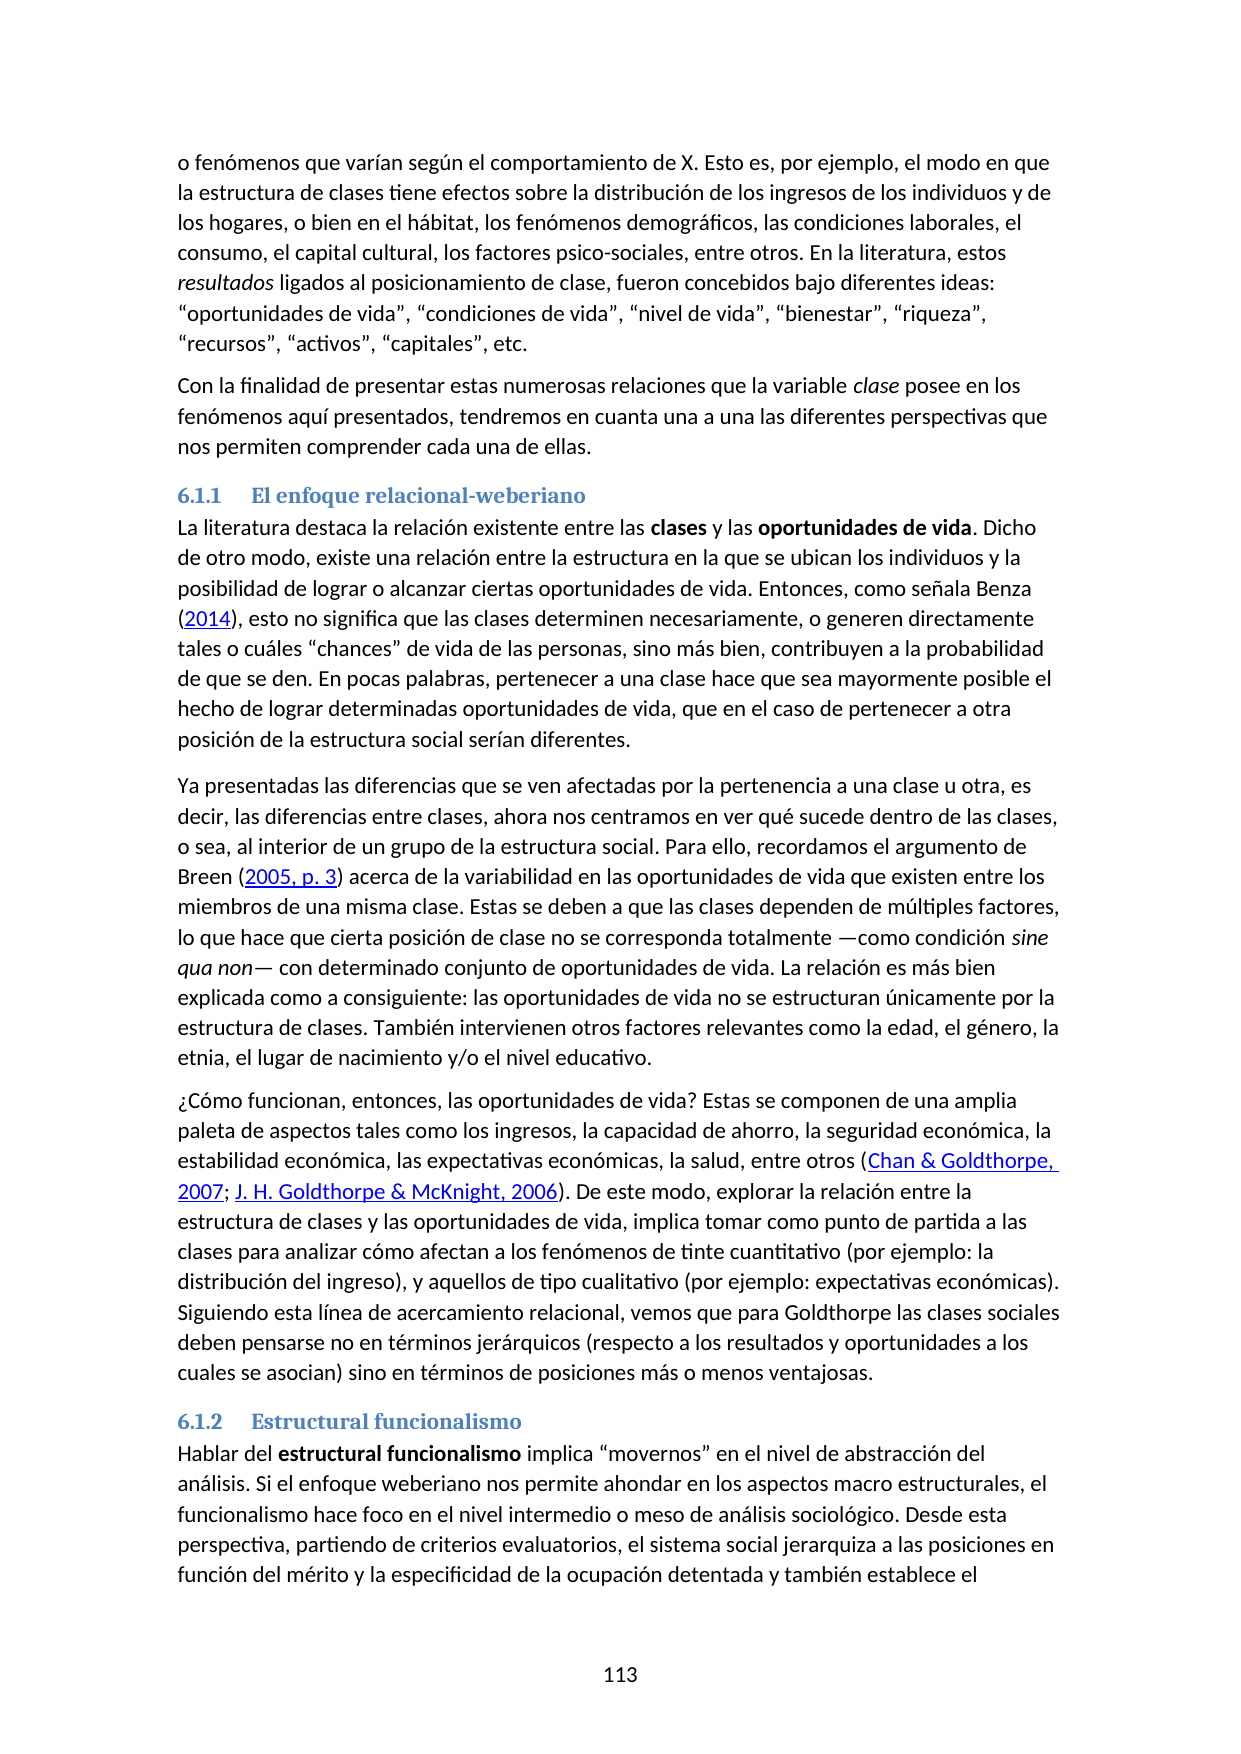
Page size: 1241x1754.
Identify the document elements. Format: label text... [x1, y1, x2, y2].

subtitle 6.1.2 Estructural funcionalismo [177, 1409, 1063, 1435]
text ¿Cómo funcionan, entonces, las oportunidades de vida? Estas se componen de una amplia paleta de aspectos tales como los ingresos, la capacidad de ahorro, la seguridad económica, la estabilidad económica, las expectativas económicas, la salud, entre otros (Chan & Goldthorpe, 2007; J. H. Goldthorpe & McKnight, 2006). De este modo, explorar la relación entre la estructura de clases y las oportunidades de vida, implica tomar como punto de partida a las clases para analizar cómo afectan a los fenómenos de tinte cuantitativo (por ejemplo: la distribución del ingreso), y aquellos de tipo cualitativo (por ejemplo: expectativas económicas). Siguiendo esta línea de acercamiento relacional, vemos que para Goldthorpe las clases sociales deben pensarse no en términos jerárquicos (respecto a los resultados y oportunidades a los cuales se asocian) sino en términos de posiciones más o menos ventajosas. [177, 1086, 1063, 1386]
text Con la finalidad de presentar estas numerosas relaciones que la variable clase posee en los fenómenos aquí presentados, tendremos en cuanta una a una las diferentes perspectivas que nos permiten comprender cada una de ellas. [177, 372, 1063, 460]
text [177, 148, 1063, 357]
subtitle 6.1.1 El enfoque relacional-weberiano [177, 483, 1063, 509]
text Ya presentadas las diferencias que se ven afectadas por la pertenencia a una clase u otra, es decir, las diferencias entre clases, ahora nos centramos en ver qué sucede dentro de las clases, o sea, al interior de un grupo de la estructura social. Para ello, recordamos el argumento de Breen (2005, p. 3) acerca de la variabilidad en las oportunidades de vida que existen entre los miembros de una misma clase. Estas se deben a que las clases dependen de múltiples factores, lo que hace que cierta posición de clase no se corresponda totalmente —como condición sine qua non— con determinado conjunto de oportunidades de vida. La relación es más bien explicada como a consiguiente: las oportunidades de vida no se estructuran únicamente por la estructura de clases. También intervienen otros factores relevantes como la edad, el género, la etnia, el lugar de nacimiento y/o el nivel educativo. [177, 772, 1063, 1071]
